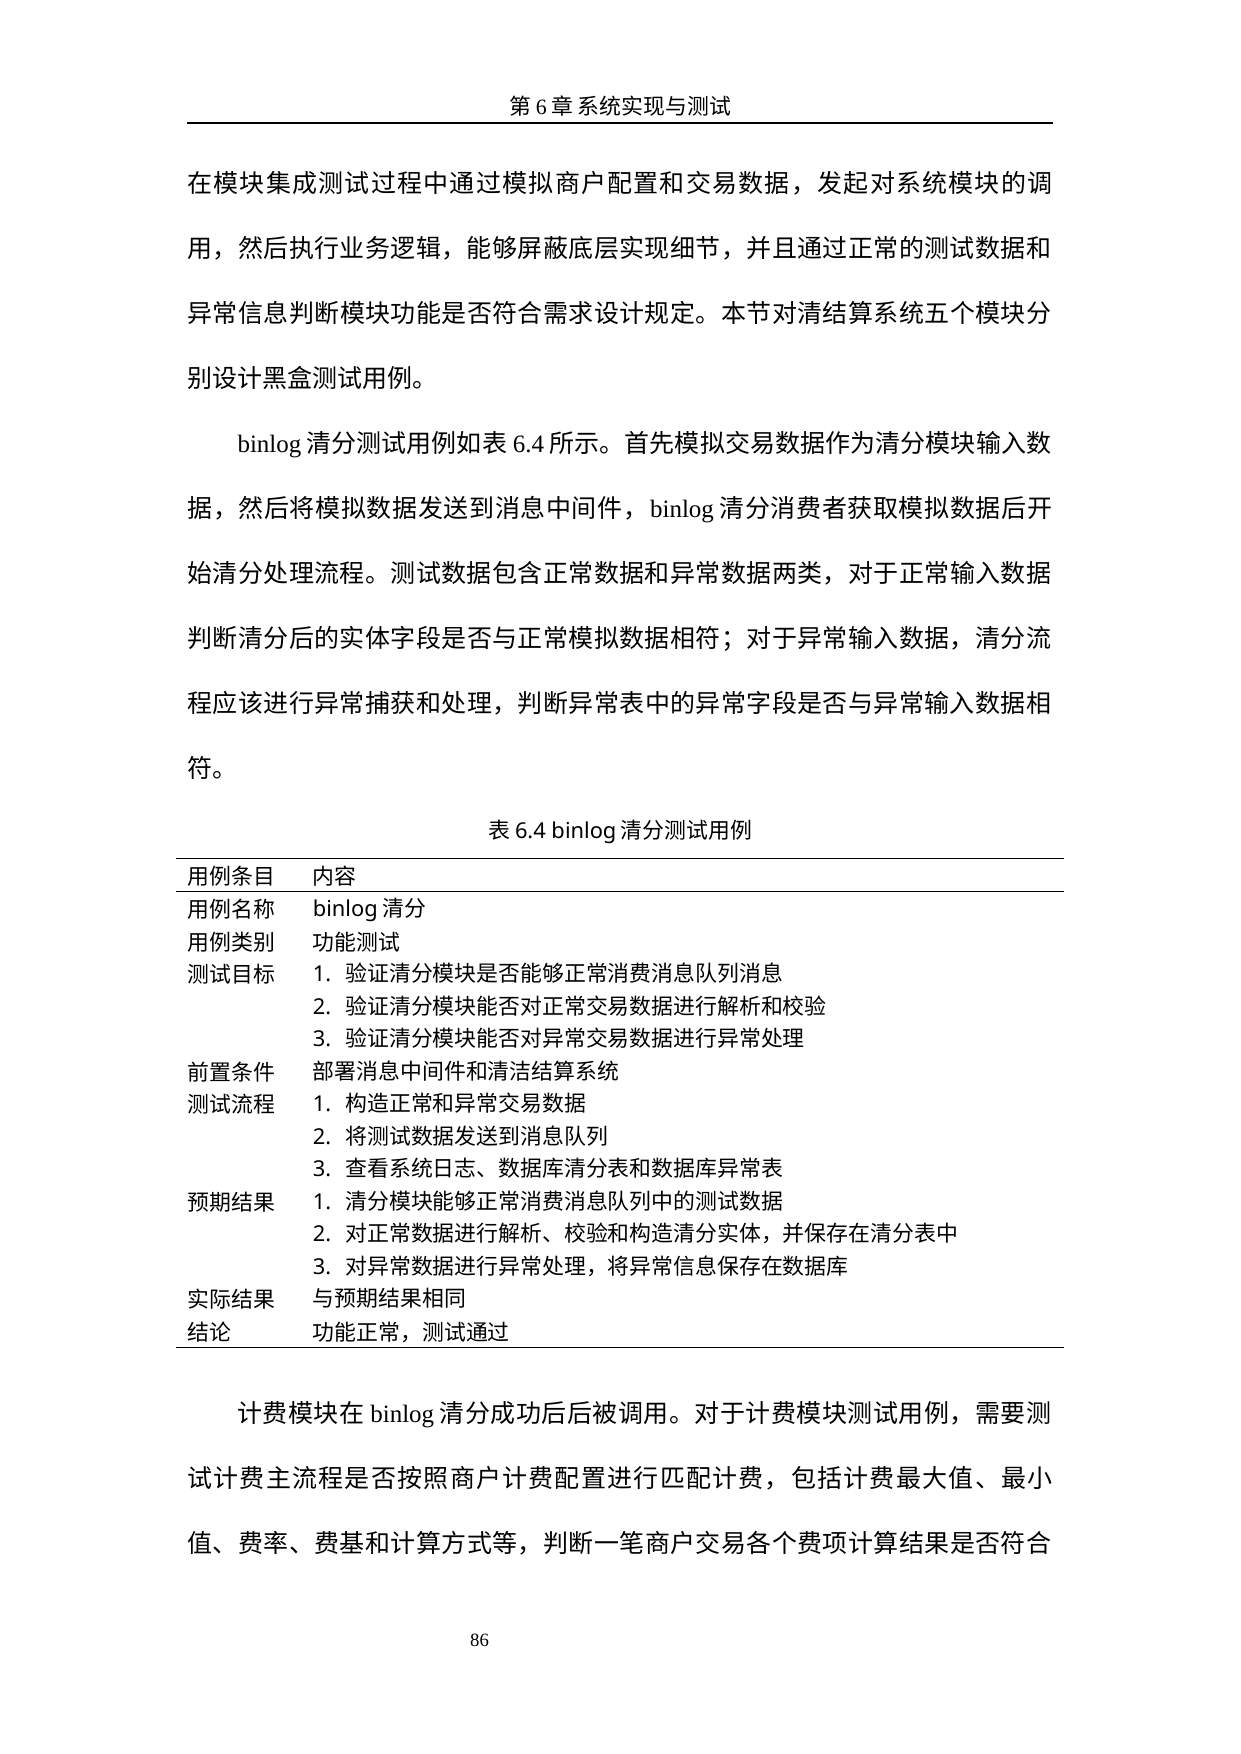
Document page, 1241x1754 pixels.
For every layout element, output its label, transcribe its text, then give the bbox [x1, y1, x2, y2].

table_cell 功能正常，测试通过 [301, 1315, 1064, 1347]
text 表6.4 binlog清分测试用例 [187, 812, 1053, 845]
table_header 内容 [301, 859, 1064, 891]
table_cell 用例类别 [176, 925, 301, 957]
table_cell 结论 [176, 1315, 301, 1347]
table_cell 与预期结果相同 [301, 1282, 1064, 1314]
table_cell 构造正常和异常交易数据 将测试数据发送到消息队列 查看系统日志、数据库清分表和数据库异常表 [301, 1087, 1064, 1184]
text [187, 1381, 1053, 1576]
table_cell 清分模块能够正常消费消息队列中的测试数据 对正常数据进行解析、校验和构造清分实体，并保存在清分表中 对异常数据进行异常处理，将异常信息保存在数据库 [301, 1185, 1064, 1282]
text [187, 150, 1053, 410]
table_cell binlog清分 [301, 892, 1064, 924]
table_cell 测试目标 [176, 957, 301, 1054]
table_cell 用例名称 [176, 892, 301, 924]
table_cell 预期结果 [176, 1185, 301, 1282]
table_cell 功能测试 [301, 925, 1064, 957]
table_cell 测试流程 [176, 1087, 301, 1184]
table_header 用例条目 [176, 859, 301, 891]
table_cell 实际结果 [176, 1282, 301, 1314]
table_cell 前置条件 [176, 1055, 301, 1087]
table_cell 验证清分模块是否能够正常消费消息队列消息 验证清分模块能否对正常交易数据进行解析和校验 验证清分模块能否对异常交易数据进行异常处理 [301, 957, 1064, 1054]
table_cell 部署消息中间件和清洁结算系统 [301, 1055, 1064, 1087]
text binlog清分测试用例如表6.4所示。首先模拟交易数据作为清分模块输入数据，然后将模拟数据发送到消息中间件，binlog清分消费者获取模拟数据后开始清分处理流程。测试数据包含正常数据和异常数据两类，对于正常输入数据判断清分后的实体字段是否与正常模拟数据相符；对于异常输入数据，清分流程应该进行异常捕获和处理，判断异常表中的异常字段是否与异常输入数据相符。 [187, 410, 1053, 800]
